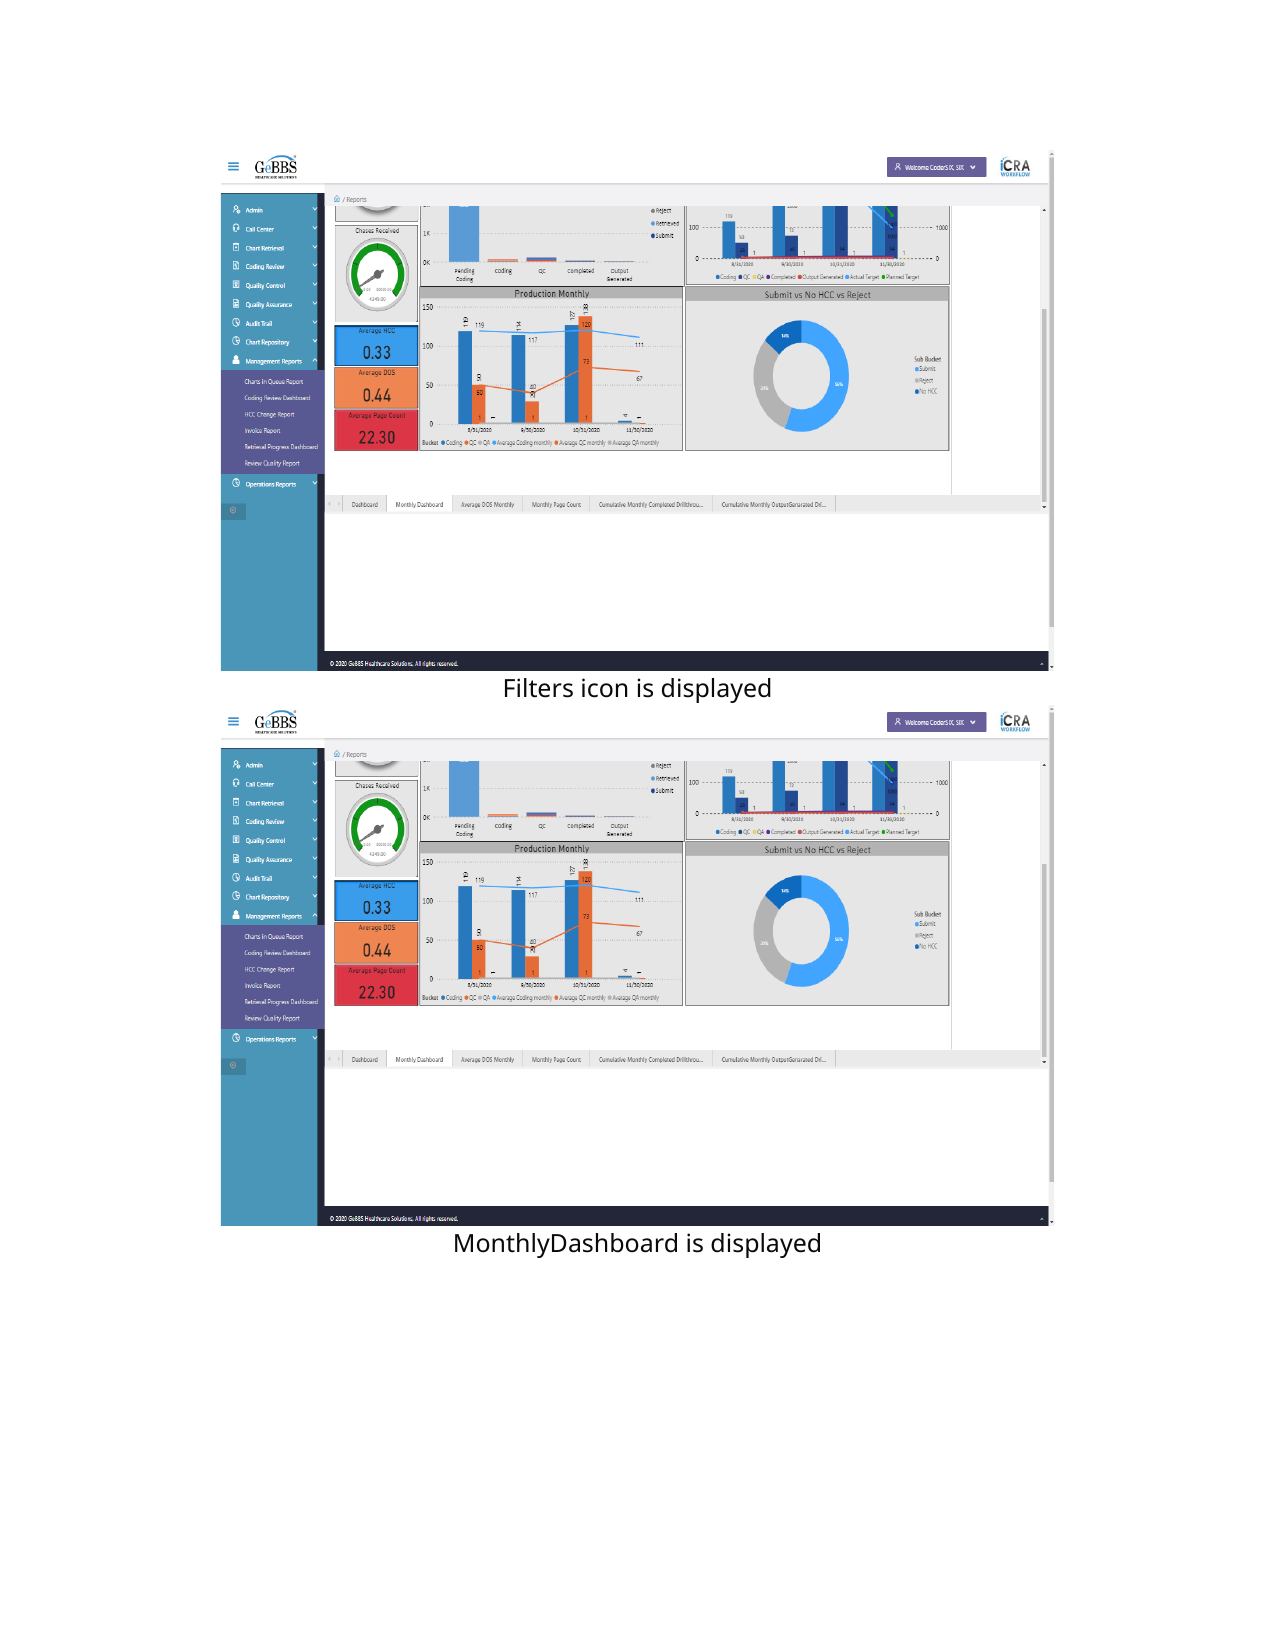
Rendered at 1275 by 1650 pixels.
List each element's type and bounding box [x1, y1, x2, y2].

text [150, 150, 1125, 1260]
picture [220, 150, 1055, 671]
picture [220, 705, 1055, 1226]
